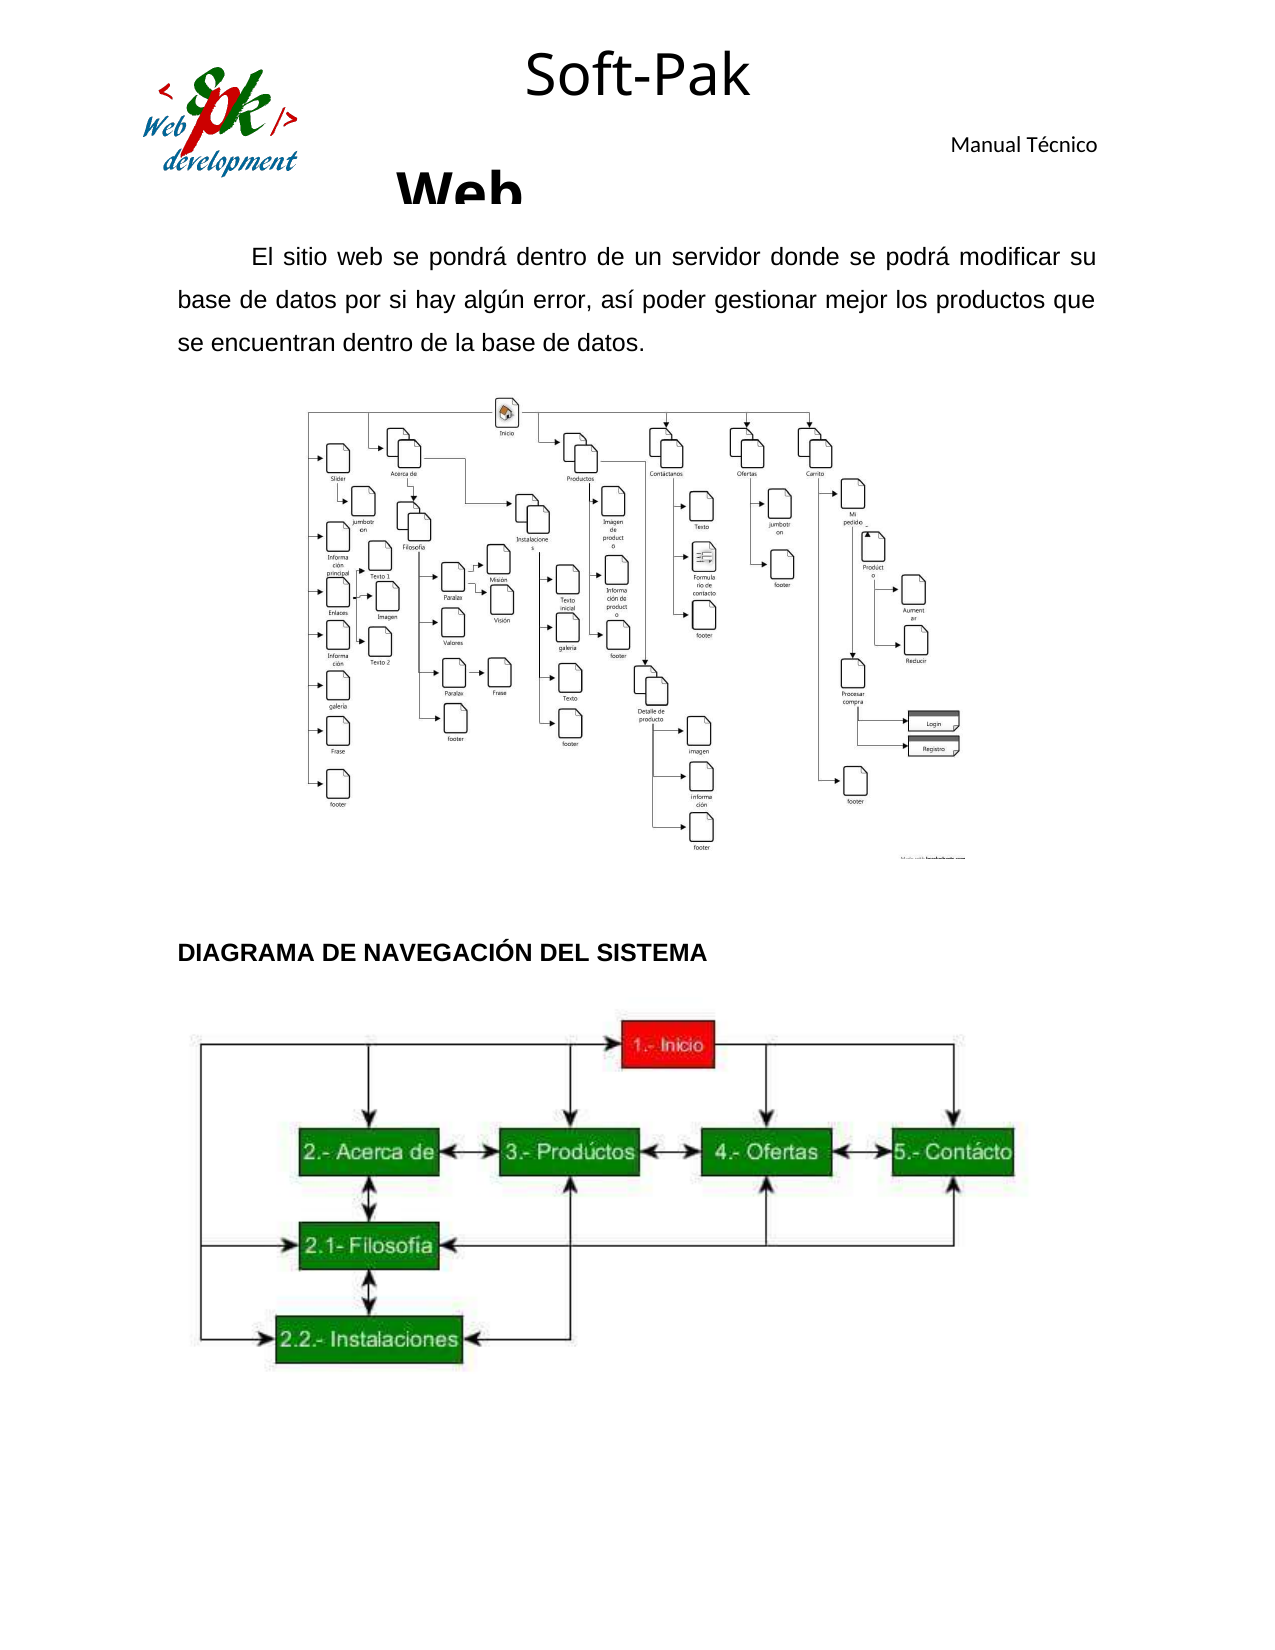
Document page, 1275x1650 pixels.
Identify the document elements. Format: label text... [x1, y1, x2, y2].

picture [177, 997, 1041, 1386]
picture [142, 66, 298, 178]
text DIAGRAMA DE NAVEGACIÓN DEL SISTEMA [177, 876, 1098, 966]
text El sitio web se pondrá dentro de un servidor donde se podrá modificar su base de datos por si hay algún error, así poder gestionar mejor los productos que se encuentran dentro de la base de datos. [177, 242, 1098, 357]
picture [305, 386, 965, 859]
